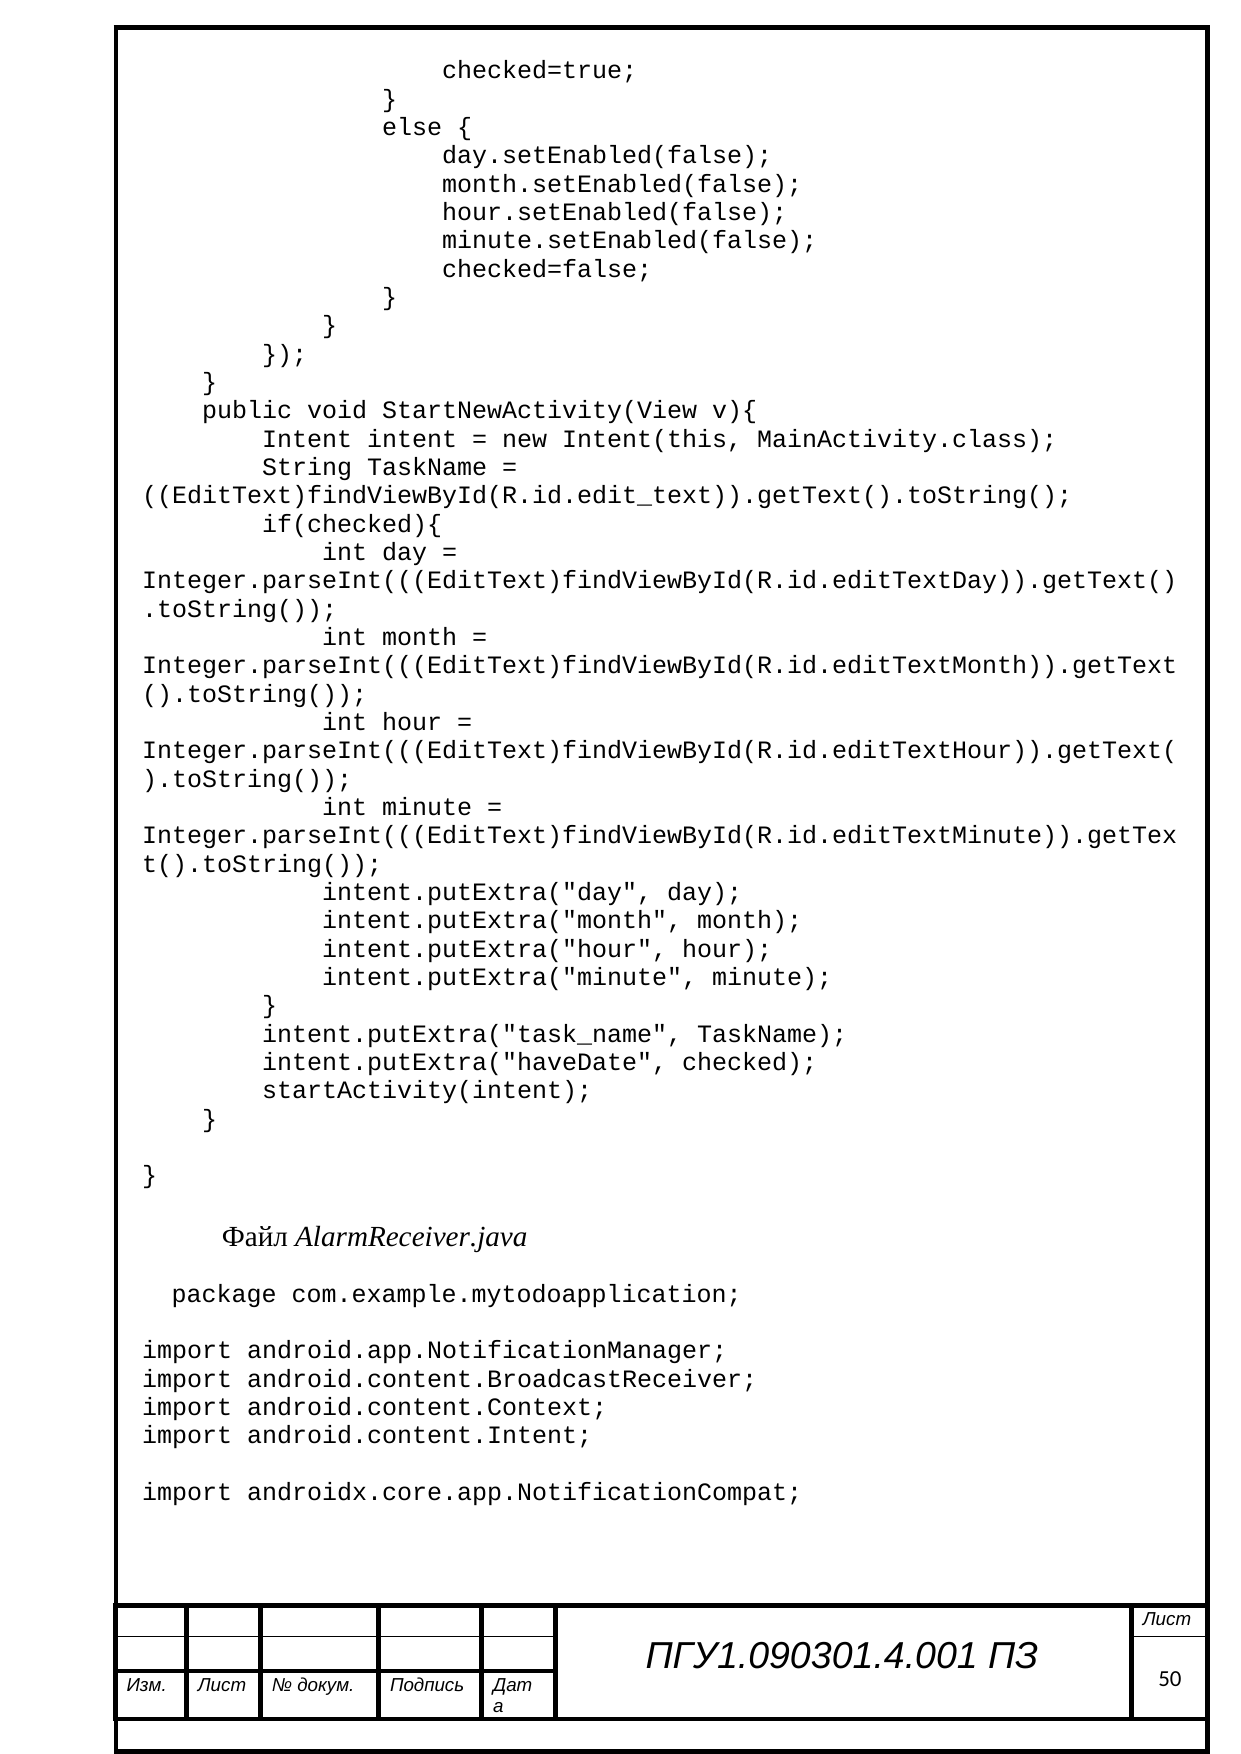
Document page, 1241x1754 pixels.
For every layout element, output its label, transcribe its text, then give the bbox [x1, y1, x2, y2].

text package com.example.mytodoapplication; import android.app.NotificationManager; import android.content.BroadcastReceiver; import android.content.Context; import android.content.Intent; import androidx.core.app.NotificationCompat; [142, 1281, 1178, 1564]
text Файл AlarmReceiver.java [148, 1219, 1178, 1253]
text checked=true; } else { day.setEnabled(false); month.setEnabled(false); hour.setEnabled(false); minute.setEnabled(false); checked=false; } } }); } public void StartNewActivity(View v){ Intent intent = new Intent(this, MainActivity.class); String TaskName = ((EditText)findViewById(R.id.edit_text)).getText().toString(); if(checked){ int day = Integer.parseInt(((EditText)findViewById(R.id.editTextDay)).getText().toString()); int month = Integer.parseInt(((EditText)findViewById(R.id.editTextMonth)).getText().toString()); int hour = Integer.parseInt(((EditText)findViewById(R.id.editTextHour)).getText().toString()); int minute = Integer.parseInt(((EditText)findViewById(R.id.editTextMinute)).getText().toString()); intent.putExtra("day", day); intent.putExtra("month", month); intent.putExtra("hour", hour); intent.putExtra("minute", minute); } intent.putExtra("task_name", TaskName); intent.putExtra("haveDate", checked); startActivity(intent); } } [142, 30, 1178, 1191]
